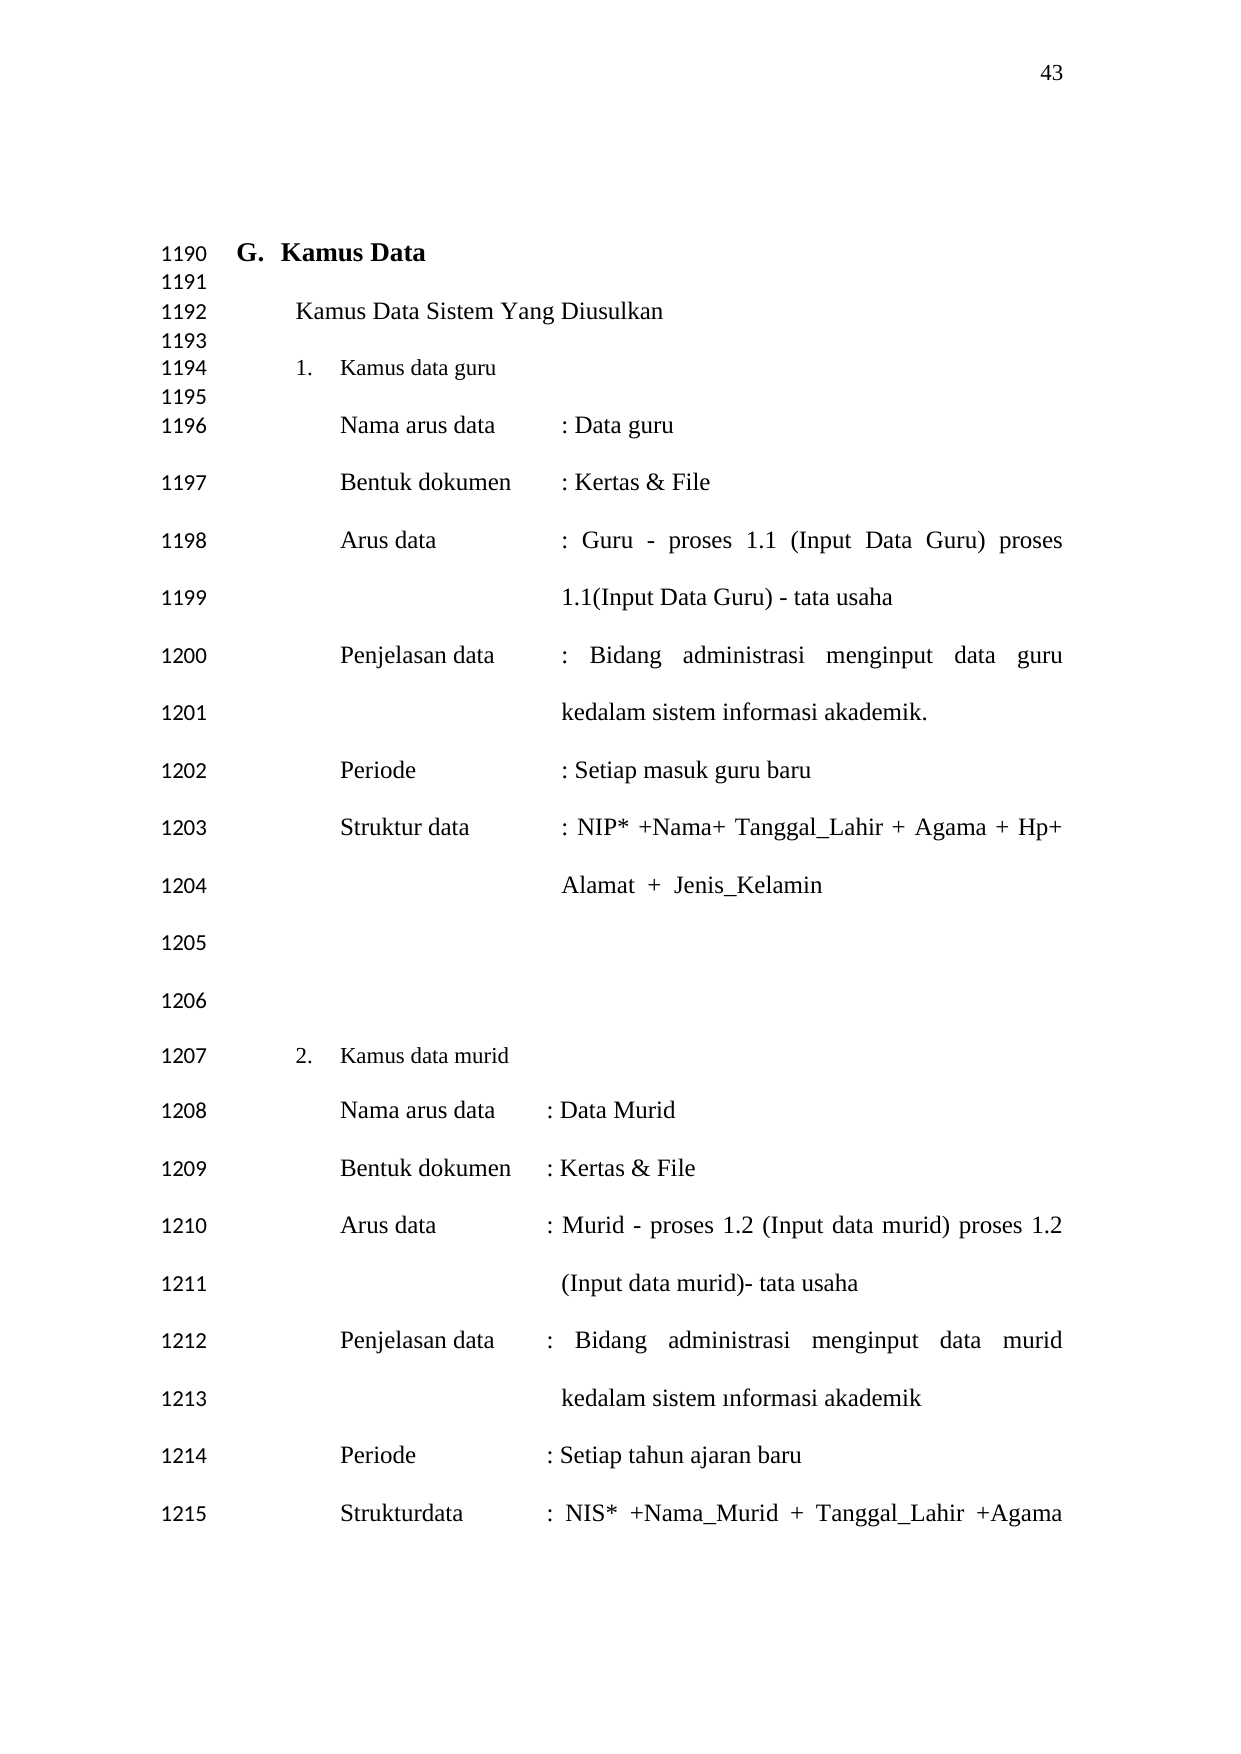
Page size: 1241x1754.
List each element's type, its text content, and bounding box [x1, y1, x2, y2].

text Penjelasan data : Bidang administrasi menginput data murid kedalam sistem ınformasi akademik [340, 1325, 1063, 1412]
text Nama arus data : Data guru [340, 410, 1063, 439]
list Kamus data guru [295, 354, 1063, 380]
text Periode : Setiap masuk guru baru [340, 755, 1063, 784]
text Bentuk dokumen : Kertas & File [340, 467, 1063, 496]
list Kamus data murid [295, 1042, 1063, 1069]
text Periode : Setiap tahun ajaran baru [340, 1440, 1063, 1469]
text Struktur data : NIP* +Nama+ Tanggal_Lahir + Agama + Hp+ Alamat + Jenis_Kelamin [340, 812, 1063, 899]
text Nama arus data : Data Murid [340, 1095, 1063, 1124]
text Kamus Data Sistem Yang Diusulkan [236, 296, 1063, 325]
text Arus data : Guru - proses 1.1 (Input Data Guru) proses 1.1(Input Data Guru) - tata usaha [340, 525, 1063, 611]
subtitle G. Kamus Data [236, 236, 1063, 267]
text Penjelasan data : Bidang administrasi menginput data guru kedalam sistem informasi akademik. [340, 640, 1063, 726]
text Bentuk dokumen : Kertas & File [340, 1153, 1063, 1181]
text Arus data : Murid - proses 1.2 (Input data murid) proses 1.2 (Input data murid)- tata usaha [340, 1210, 1063, 1297]
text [325, 1498, 1063, 1527]
